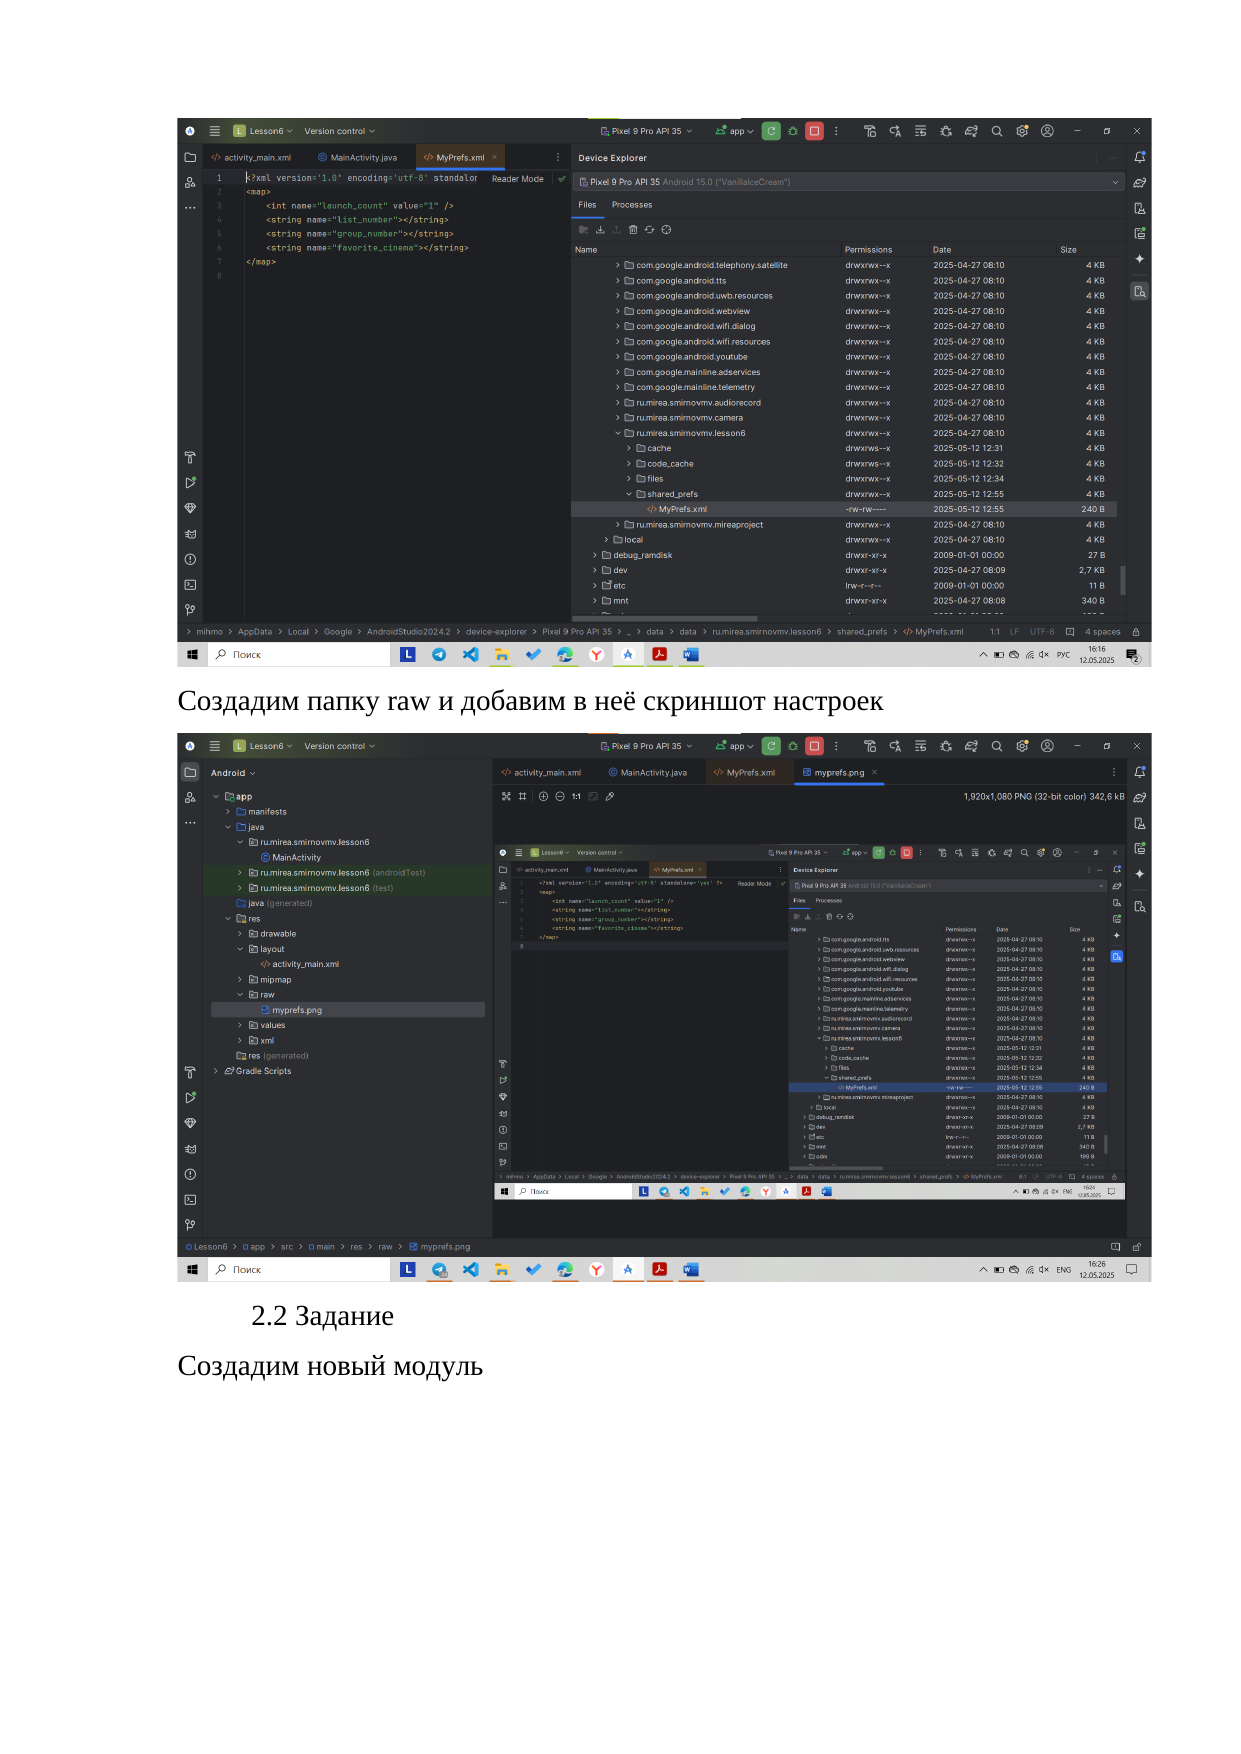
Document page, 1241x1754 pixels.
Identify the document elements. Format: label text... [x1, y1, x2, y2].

text Создадим папку raw и добавим в неё скриншот настроек [177, 683, 1152, 717]
list Задание [251, 1298, 1152, 1332]
text Создадим новый модуль [177, 1348, 1152, 1382]
picture [177, 733, 1152, 1282]
picture [177, 118, 1152, 667]
